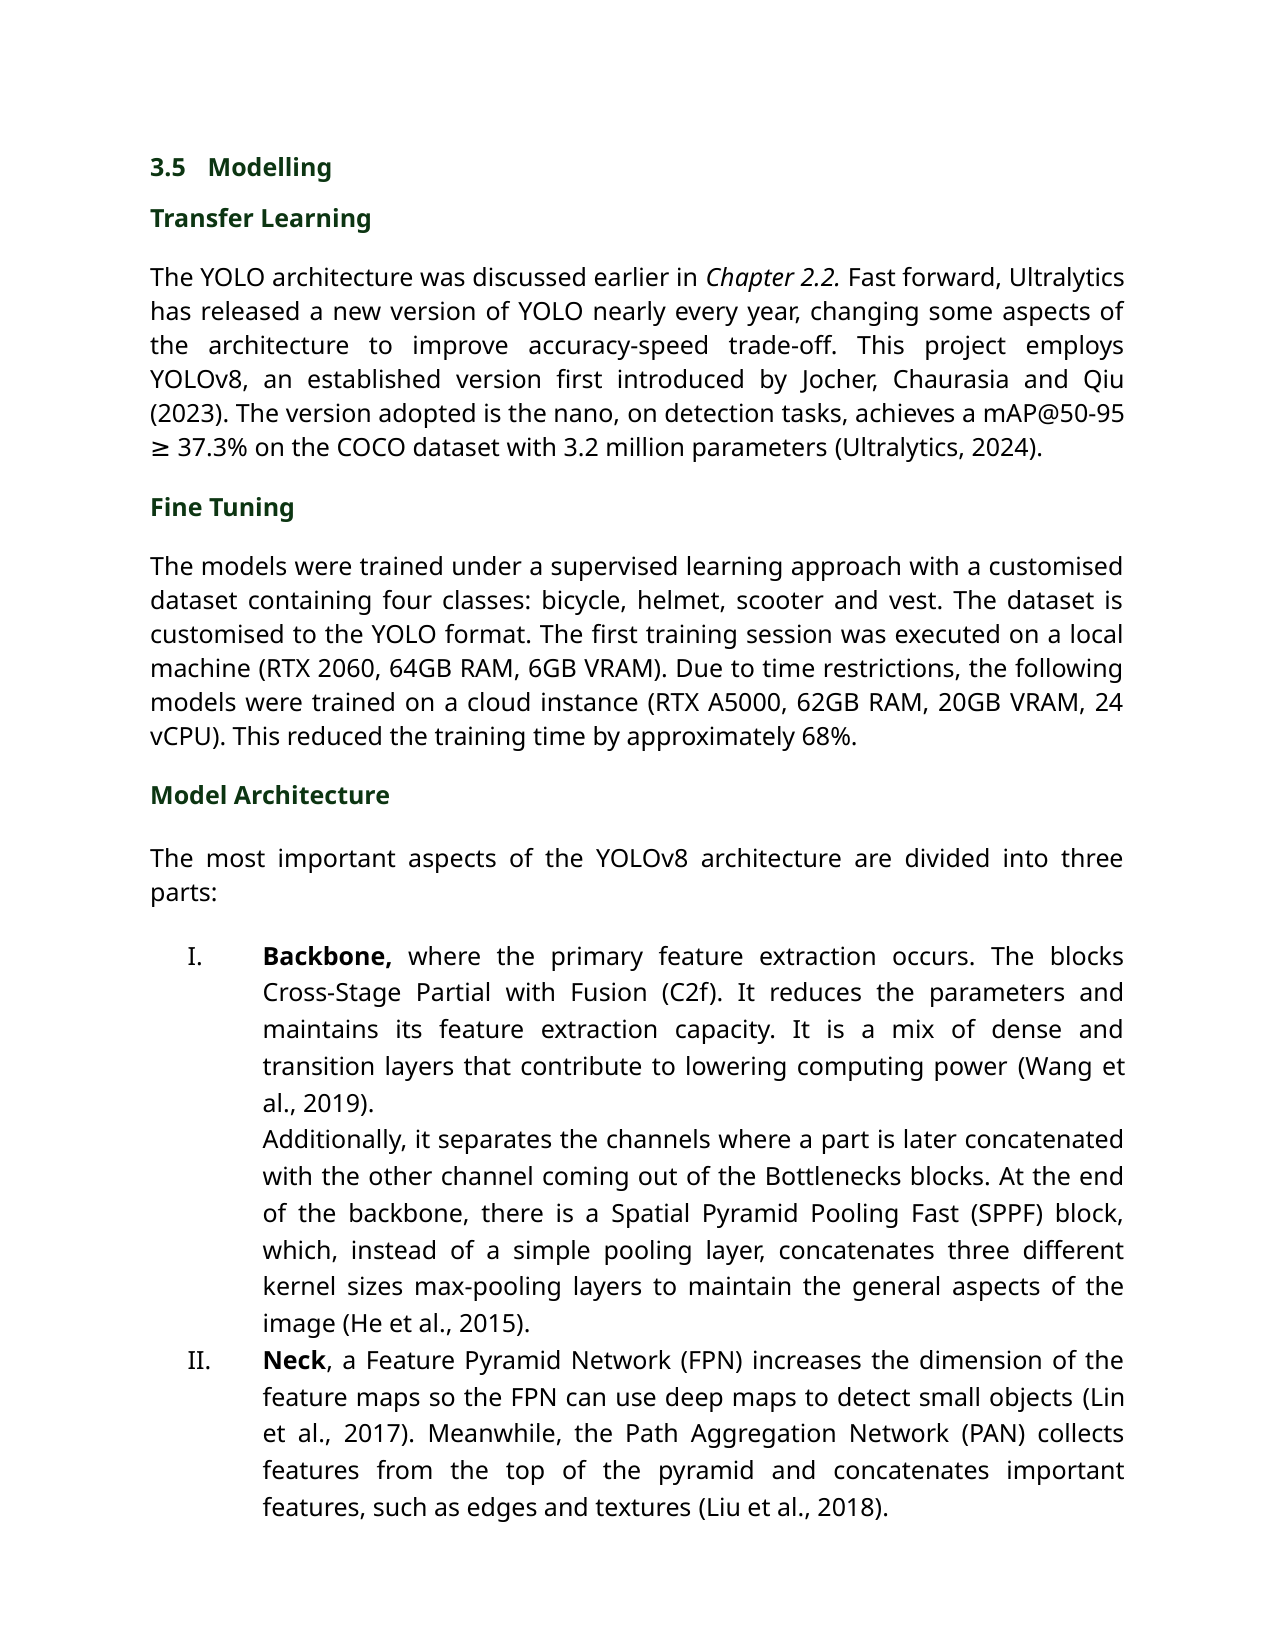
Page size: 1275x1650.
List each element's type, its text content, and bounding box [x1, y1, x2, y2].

text Modelling [150, 150, 1125, 184]
subtitle Fine Tuning [150, 489, 1125, 523]
text The most important aspects of the YOLOv8 architecture are divided into three parts: [150, 841, 1125, 909]
list Additionally, it separates the channels where a part is later concatenated with the other channel coming out of the Bottlenecks blocks. At the end of the backbone, there is a Spatial Pyramid Pooling Fast (SPPF) block, which, instead of a simple pooling layer, concatenates three different kernel sizes max-pooling layers to maintain the general aspects of the image (He et al., 2015). [262, 1122, 1125, 1340]
list Neck, a Feature Pyramid Network (FPN) increases the dimension of the feature maps so the FPN can use deep maps to detect small objects (Lin et al., 2017). Meanwhile, the Path Aggregation Network (PAN) collects features from the top of the pyramid and concatenates important features, such as edges and textures (Liu et al., 2018). [187, 1343, 1125, 1524]
subtitle Transfer Learning [150, 201, 1125, 235]
list Backbone, where the primary feature extraction occurs. The blocks Cross-Stage Partial with Fusion (C2f). It reduces the parameters and maintains its feature extraction capacity. It is a mix of dense and transition layers that contribute to lowering computing power (Wang et al., 2019). [187, 938, 1125, 1119]
subtitle Model Architecture [150, 778, 1125, 812]
text The YOLO architecture was discussed earlier in Chapter 2.2. Fast forward, Ultralytics has released a new version of YOLO nearly every year, changing some aspects of the architecture to improve accuracy-speed trade-off. This project employs YOLOv8, an established version first introduced by Jocher, Chaurasia and Qiu (2023). The version adopted is the nano, on detection tasks, achieves a mAP@50-95 ≥ 37.3% on the COCO dataset with 3.2 million parameters (Ultralytics, 2024). [150, 260, 1125, 464]
text The models were trained under a supervised learning approach with a customised dataset containing four classes: bicycle, helmet, scooter and vest. The dataset is customised to the YOLO format. The first training session was executed on a local machine (RTX 2060, 64GB RAM, 6GB VRAM). Due to time restrictions, the following models were trained on a cloud instance (RTX A5000, 62GB RAM, 20GB VRAM, 24 vCPU). This reduced the training time by approximately 68%. [150, 548, 1125, 753]
